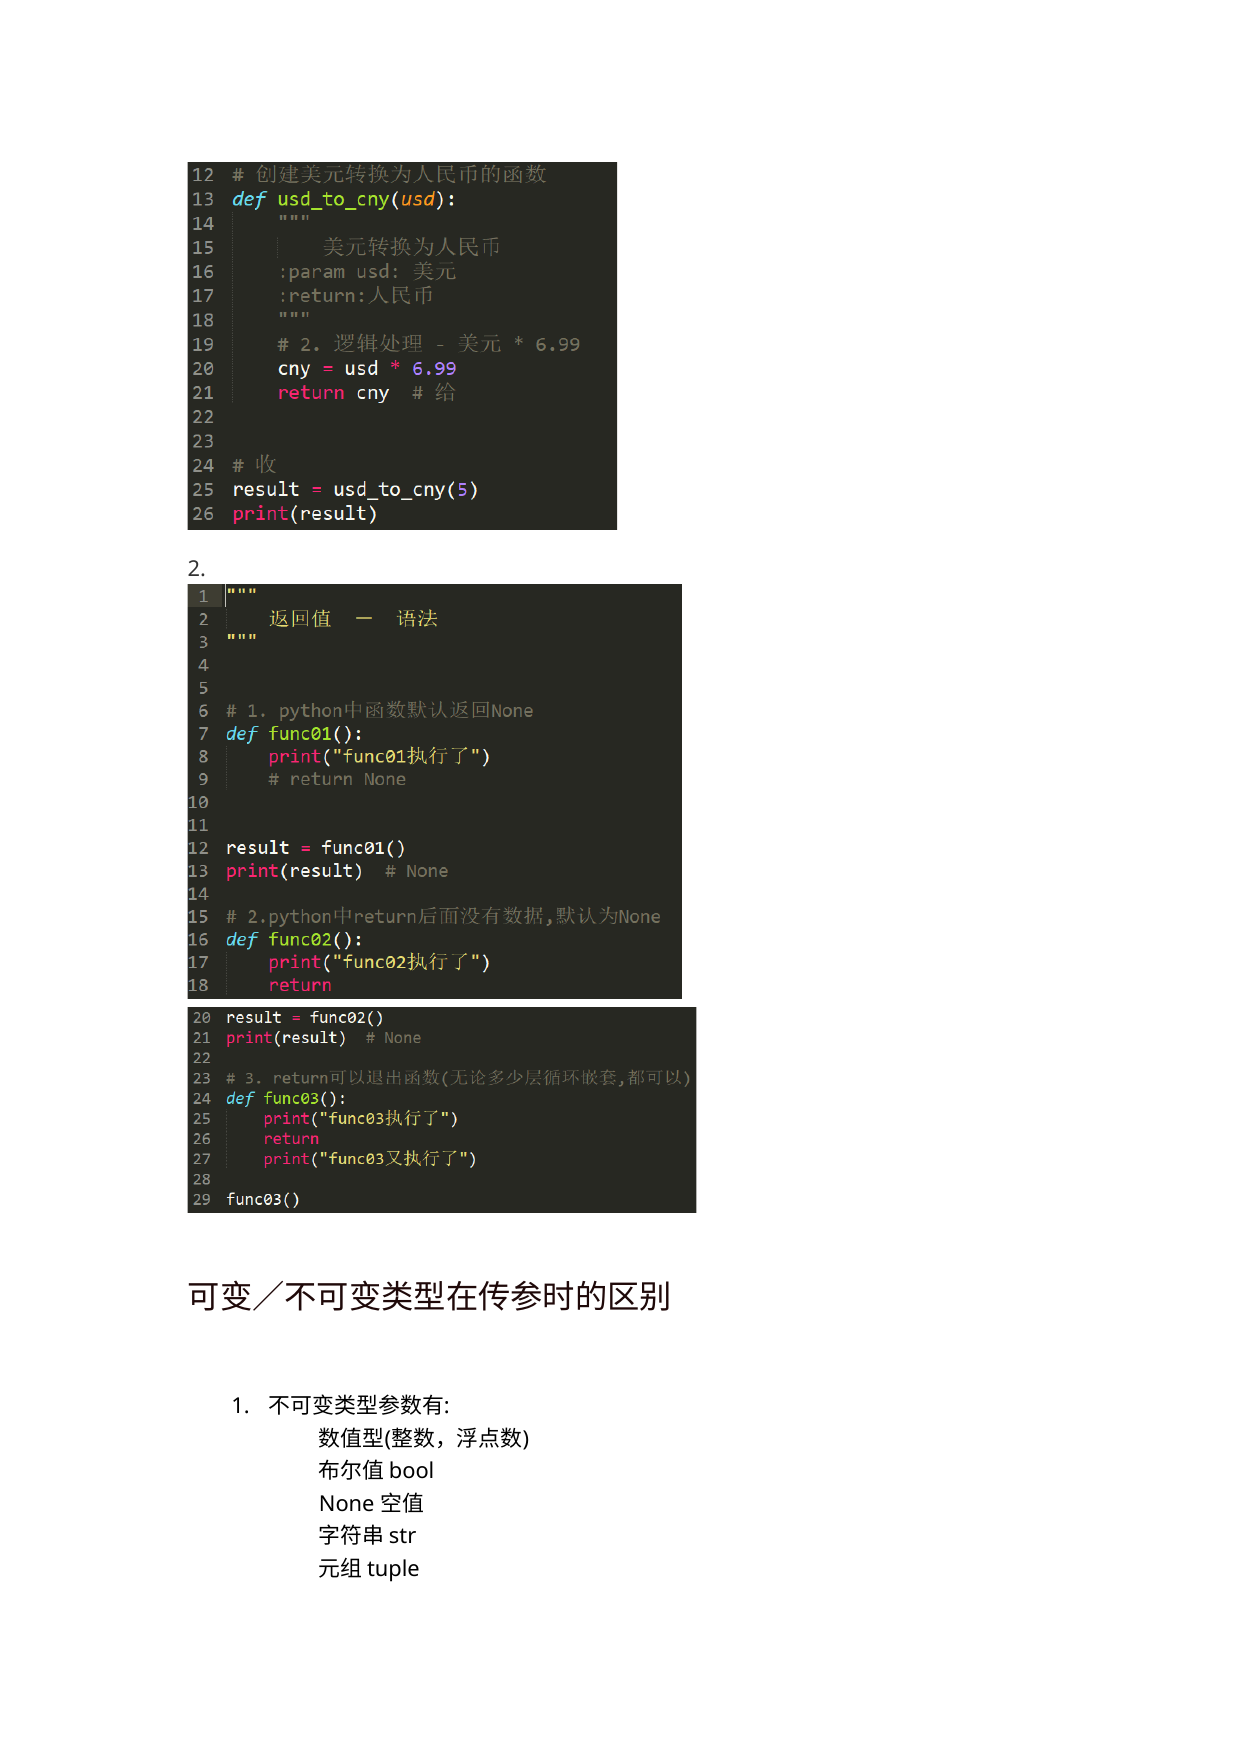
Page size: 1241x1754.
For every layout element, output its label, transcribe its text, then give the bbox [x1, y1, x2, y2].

text 数值型(整数，浮点数) [319, 1420, 1053, 1453]
list 不可变类型参数有: [231, 1388, 1053, 1420]
subtitle 可变／不可变类型在传参时的区别 [187, 1262, 1053, 1327]
text 2. [187, 552, 1053, 584]
text 元组tuple [319, 1550, 1053, 1583]
picture [187, 584, 682, 999]
text 布尔值bool [319, 1453, 1053, 1485]
picture [187, 162, 618, 530]
text 字符串str [319, 1518, 1053, 1550]
picture [187, 1007, 697, 1213]
text None 空值 [319, 1485, 1053, 1518]
